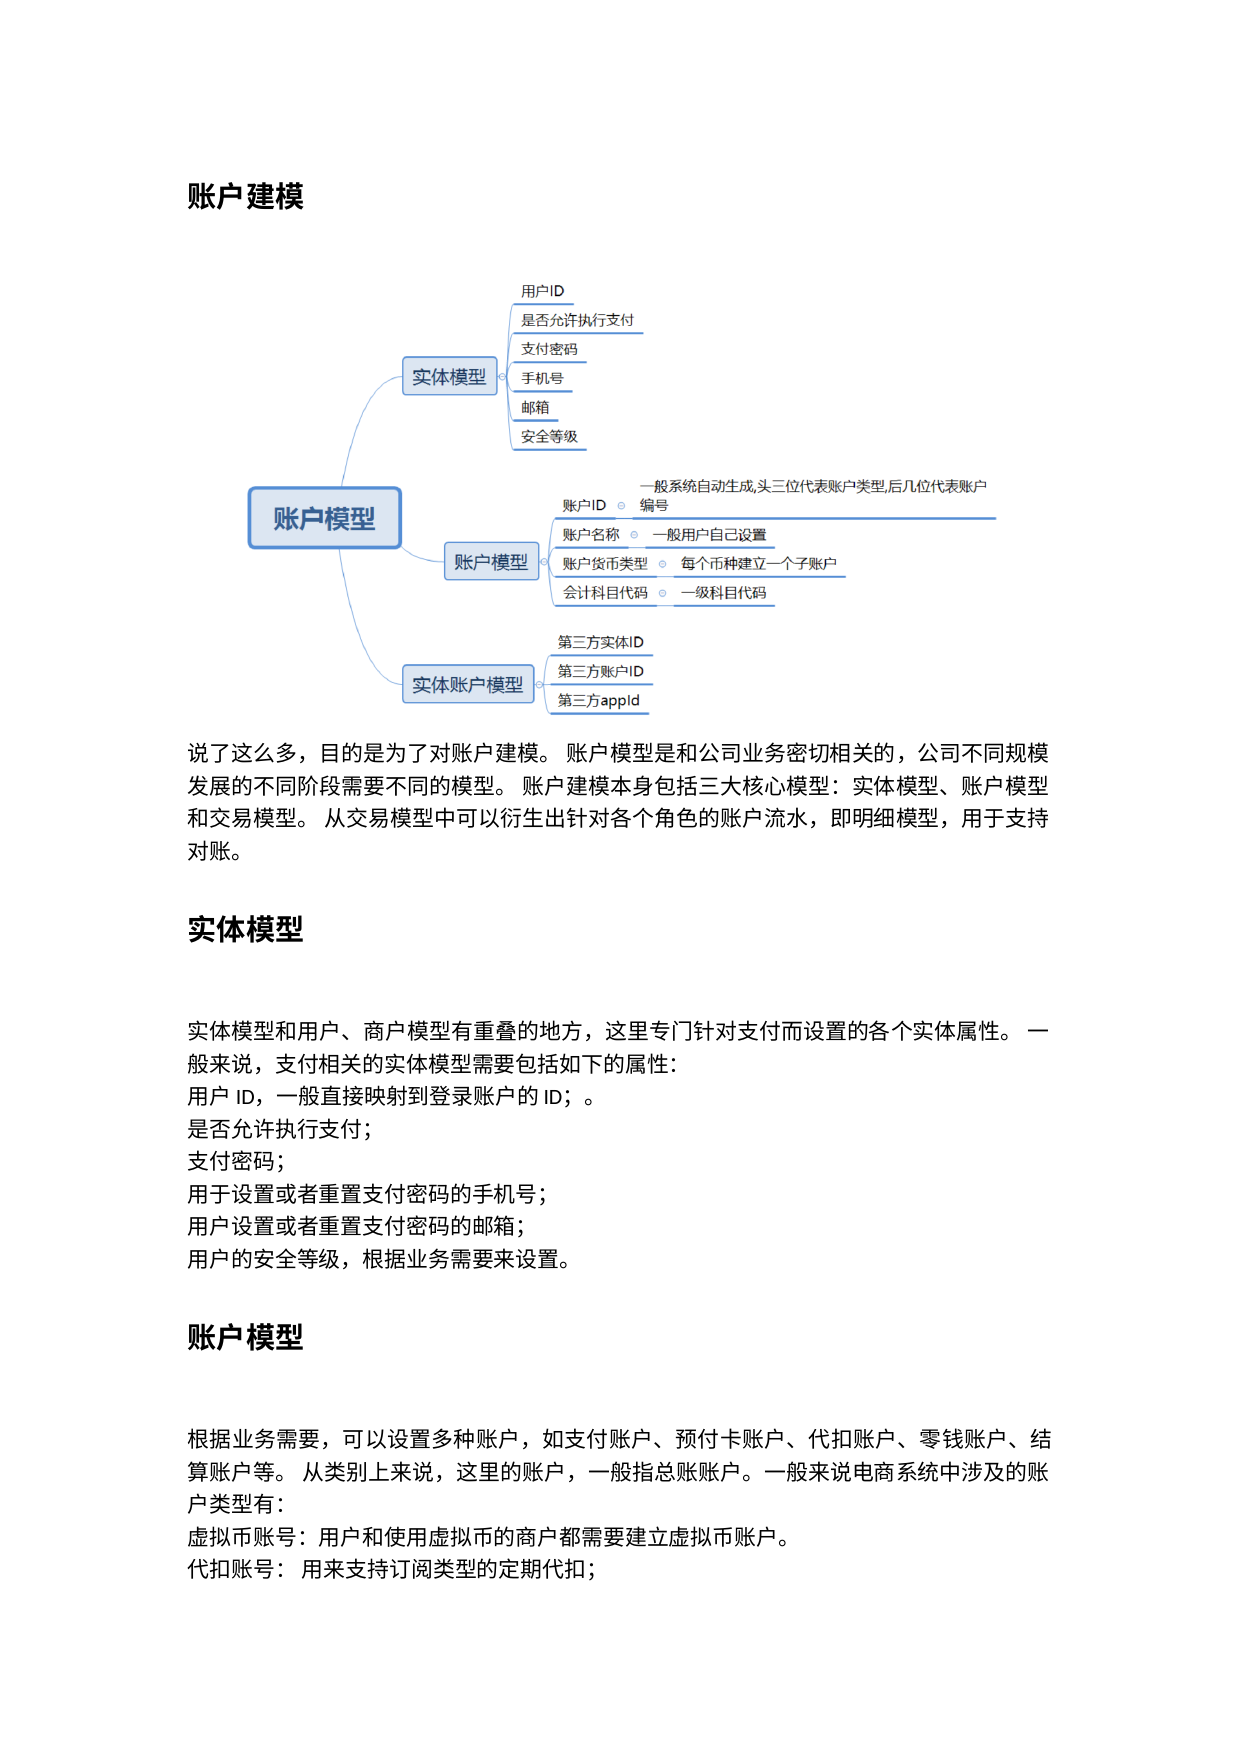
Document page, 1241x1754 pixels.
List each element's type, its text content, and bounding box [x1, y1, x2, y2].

text 说了这么多，目的是为了对账户建模。 账户模型是和公司业务密切相关的，公司不同规模，发展的不同阶段需要不同的模型。 账户建模本身包括三大核心模型：实体模型、账户模型和交易模型。 从交易模型中可以衍生出针对各个角色的账户流水，即明细模型，用于支持对账。 [187, 736, 1053, 866]
subtitle 账户建模 [187, 162, 1053, 227]
text 虚拟币账号：用户和使用虚拟币的商户都需要建立虚拟币账户。 [187, 1519, 1053, 1552]
text 用户ID，一般直接映射到登录账户的ID；。 [187, 1079, 1053, 1111]
picture [187, 280, 1053, 721]
subtitle 账户模型 [187, 1303, 1053, 1368]
text 是否允许执行支付； [187, 1111, 1053, 1144]
subtitle 实体模型 [187, 895, 1053, 960]
text 用于设置或者重置支付密码的手机号； [187, 1176, 1053, 1209]
text 用户的安全等级，根据业务需要来设置。 [187, 1241, 1053, 1274]
text 支付密码； [187, 1144, 1053, 1176]
text 代扣账号： 用来支持订阅类型的定期代扣； [187, 1552, 1053, 1584]
text 实体模型和用户、商户模型有重叠的地方，这里专门针对支付而设置的各个实体属性。 一般来说，支付相关的实体模型需要包括如下的属性： [187, 1014, 1053, 1079]
text 用户设置或者重置支付密码的邮箱； [187, 1209, 1053, 1241]
text 根据业务需要，可以设置多种账户，如支付账户、预付卡账户、代扣账户、零钱账户、结算账户等。 从类别上来说，这里的账户，一般指总账账户。一般来说电商系统中涉及的账户类型有： [187, 1422, 1053, 1519]
